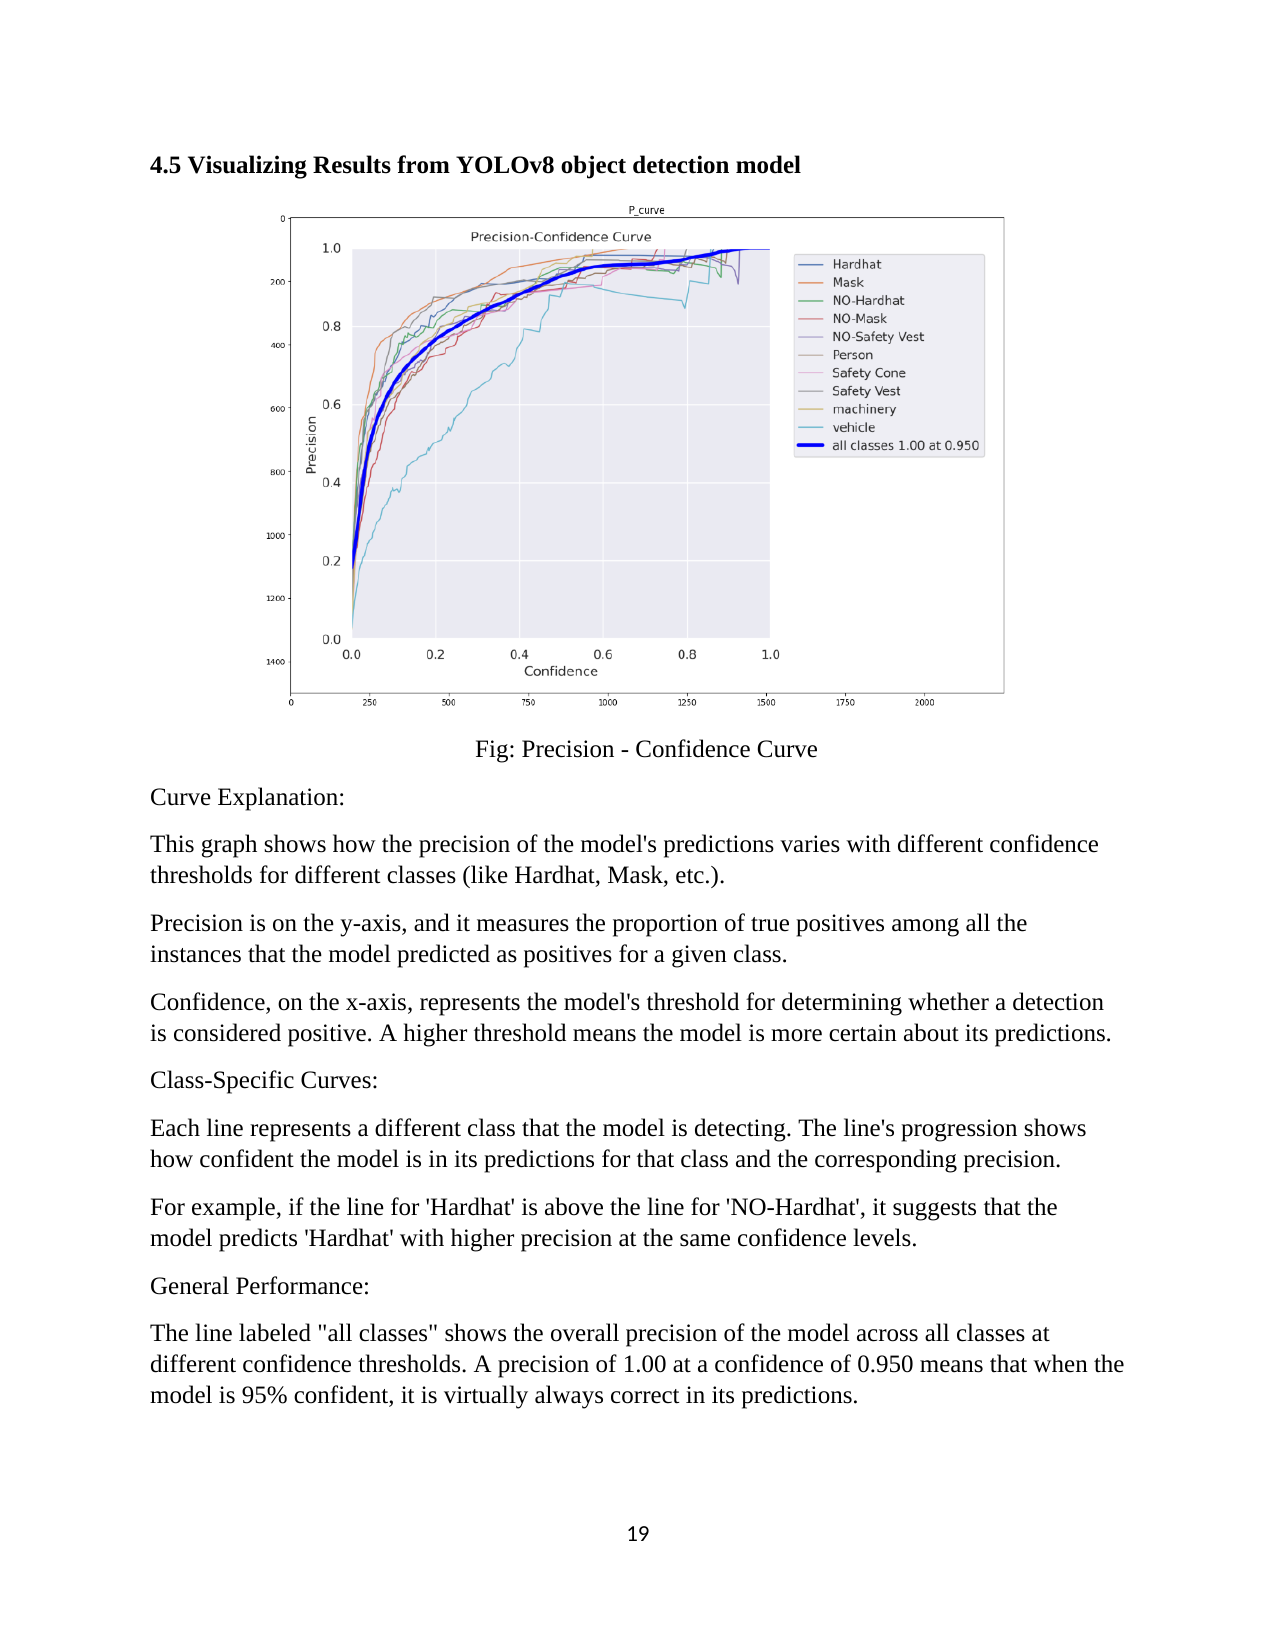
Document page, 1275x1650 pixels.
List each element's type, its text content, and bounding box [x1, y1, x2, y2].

text 4.5 Visualizing Results from YOLOv8 object detection model [150, 150, 1125, 179]
text General Performance: [150, 1271, 1125, 1299]
text Precision is on the y-axis, and it measures the proportion of true positives among all the instances that the model predicted as positives for a given class. [150, 908, 1125, 968]
picture [262, 197, 1013, 715]
text The line labeled "all classes" shows the overall precision of the model across all classes at different confidence thresholds. A precision of 1.00 at a confidence of 0.950 means that when the model is 95% confident, it is virtually always correct in its predictions. [150, 1318, 1125, 1409]
text Confidence, on the x-axis, represents the model's threshold for determining whether a detection is considered positive. A higher threshold means the model is more certain about its predictions. [150, 987, 1125, 1047]
text Fig: Precision - Confidence Curve [150, 734, 1125, 763]
text For example, if the line for 'Hardhat' is above the line for 'NO-Hardhat', it suggests that the model predicts 'Hardhat' with higher precision at the same confidence levels. [150, 1192, 1125, 1252]
text This graph shows how the precision of the model's predictions varies with different confidence thresholds for different classes (like Hardhat, Mask, etc.). [150, 829, 1125, 889]
text Each line represents a different class that the model is detecting. The line's progression shows how confident the model is in its predictions for that class and the corresponding precision. [150, 1113, 1125, 1173]
text Curve Explanation: [150, 782, 1125, 810]
text Class-Specific Curves: [150, 1066, 1125, 1094]
